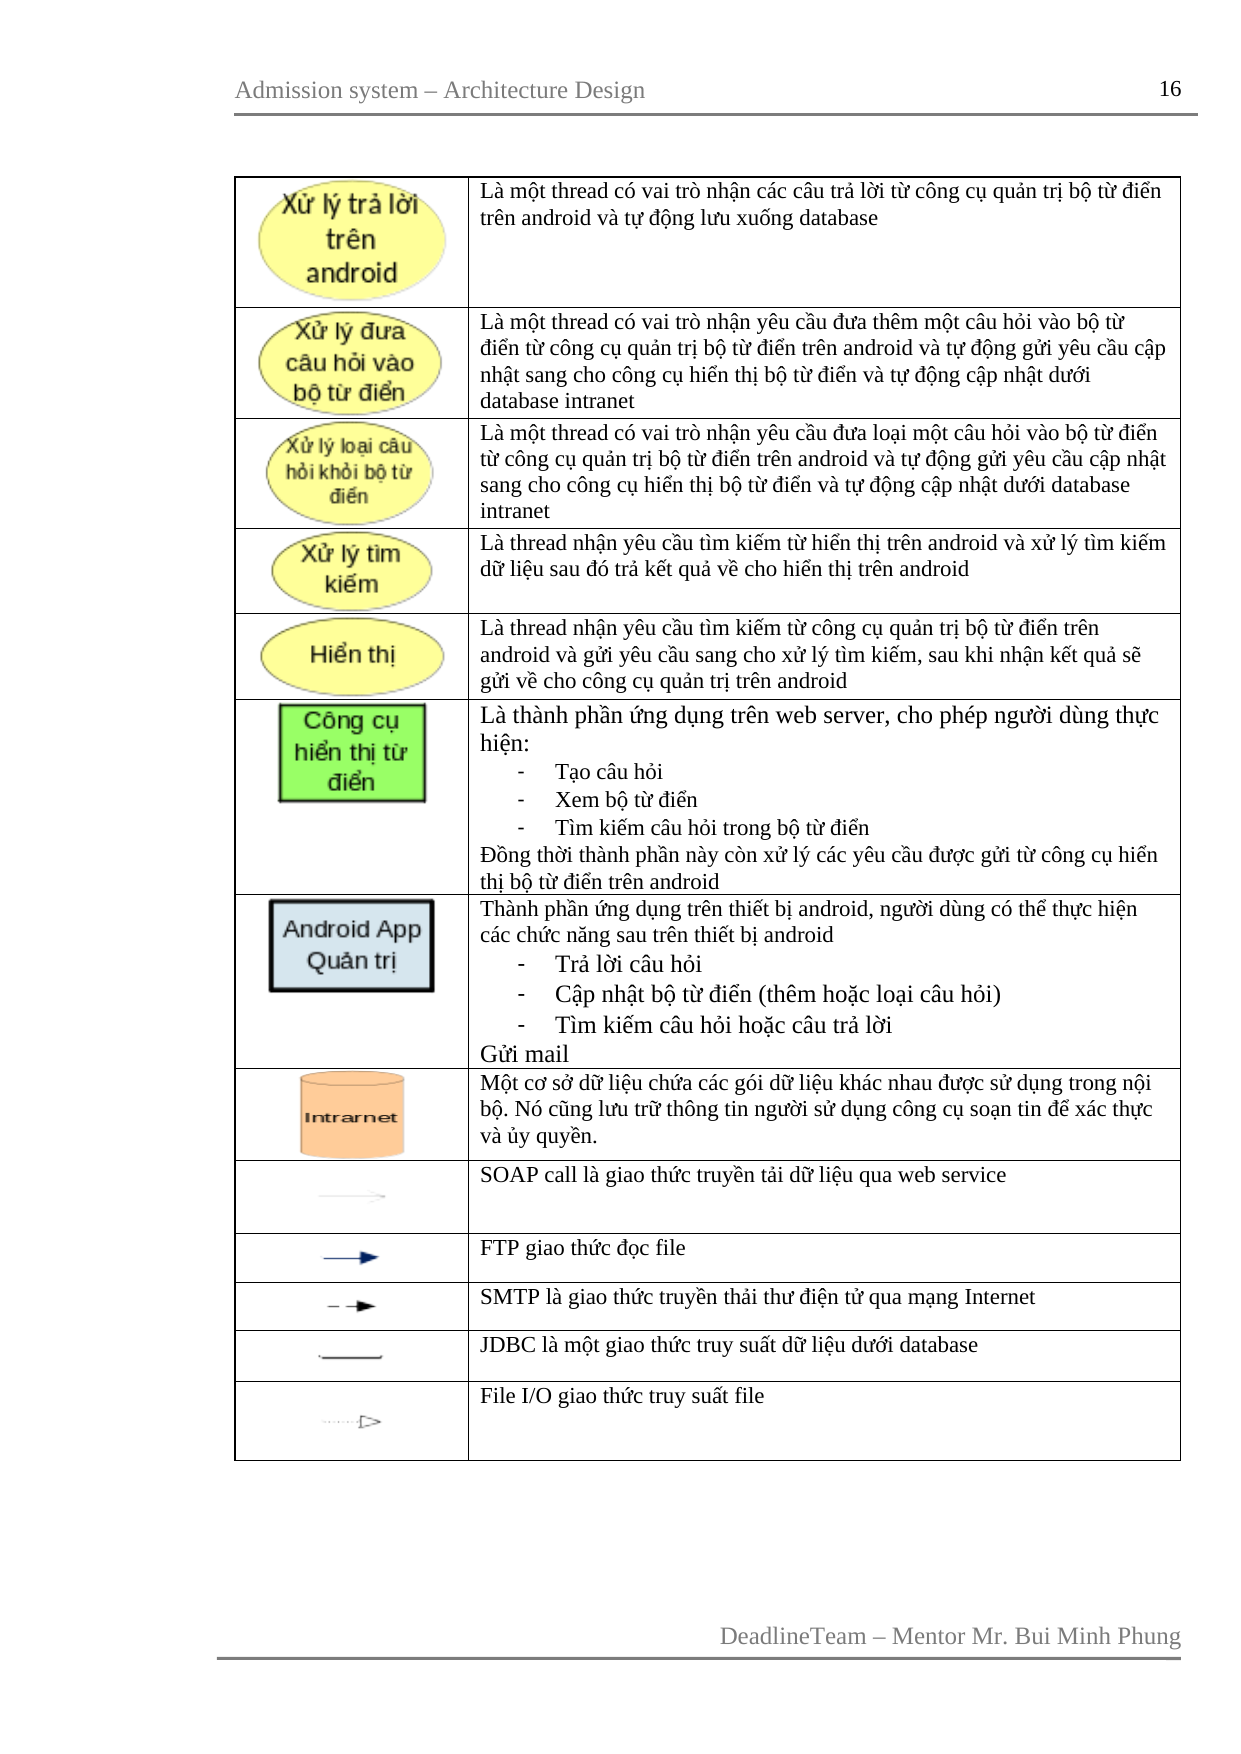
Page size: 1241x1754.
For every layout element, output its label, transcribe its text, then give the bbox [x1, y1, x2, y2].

table_cell Là một thread có vai trò nhận yêu cầu đưa thêm một câu hỏi vào bộ từ điển từ công cụ quản trị bộ từ điển trên android và tự động gửi yêu cầu cập nhật sang cho công cụ hiển thị bộ từ điển và tự động cập nhật dưới database intranet [469, 308, 1180, 417]
table_cell [236, 1283, 468, 1330]
table_cell SOAP call là giao thức truyền tải dữ liệu qua web service [469, 1161, 1180, 1233]
table_cell [236, 1161, 468, 1233]
table_cell Là một thread có vai trò nhận yêu cầu đưa loại một câu hỏi vào bộ từ điển từ công cụ quản trị bộ từ điển trên android và tự động gửi yêu cầu cập nhật sang cho công cụ hiển thị bộ từ điển và tự động cập nhật dưới database intranet [469, 419, 1180, 528]
table_cell [236, 178, 468, 307]
table_cell Là thread nhận yêu cầu tìm kiếm từ công cụ quản trị bộ từ điển trên android và gửi yêu cầu sang cho xử lý tìm kiếm, sau khi nhận kết quả sẽ gửi về cho công cụ quản trị trên android [469, 614, 1180, 699]
table_cell [236, 1234, 468, 1282]
table_cell [236, 614, 468, 699]
table_cell Một cơ sở dữ liệu chứa các gói dữ liệu khác nhau được sử dụng trong nội bộ. Nó cũng lưu trữ thông tin người sử dụng công cụ soạn tin để xác thực và ủy quyền. [469, 1069, 1180, 1160]
table_cell JDBC là một giao thức truy suất dữ liệu dưới database [469, 1331, 1180, 1381]
table_cell [236, 1069, 468, 1160]
table_cell [236, 700, 468, 894]
table_cell Là một thread có vai trò nhận các câu trả lời từ công cụ quản trị bộ từ điển trên android và tự động lưu xuống database [469, 178, 1180, 307]
table_cell [236, 895, 468, 1068]
table_cell [236, 529, 468, 613]
table_cell File I/O giao thức truy suất file [469, 1382, 1180, 1460]
table_cell [236, 1382, 468, 1460]
table_cell Là thành phần ứng dụng trên web server, cho phép người dùng thực hiện: Tạo câu hỏi Xem bộ từ điển Tìm kiếm câu hỏi trong bộ từ điển Đồng thời thành phần này còn xử lý các yêu cầu được gửi từ công cụ hiển thị bộ từ điển trên android [469, 700, 1180, 894]
table_cell [236, 308, 468, 417]
table_cell FTP giao thức đọc file [469, 1234, 1180, 1282]
table_cell [236, 1331, 468, 1381]
table_cell Là thread nhận yêu cầu tìm kiếm từ hiển thị trên android và xử lý tìm kiếm dữ liệu sau đó trả kết quả về cho hiển thị trên android [469, 529, 1180, 613]
table_cell [236, 419, 468, 528]
table_cell Thành phần ứng dụng trên thiết bị android, người dùng có thể thực hiện các chức năng sau trên thiết bị android Trả lời câu hỏi Cập nhật bộ từ điển (thêm hoặc loại câu hỏi) Tìm kiếm câu hỏi hoặc câu trả lời Gửi mail [469, 895, 1180, 1068]
table_cell SMTP là giao thức truyền thải thư điện tử qua mạng Internet [469, 1283, 1180, 1330]
